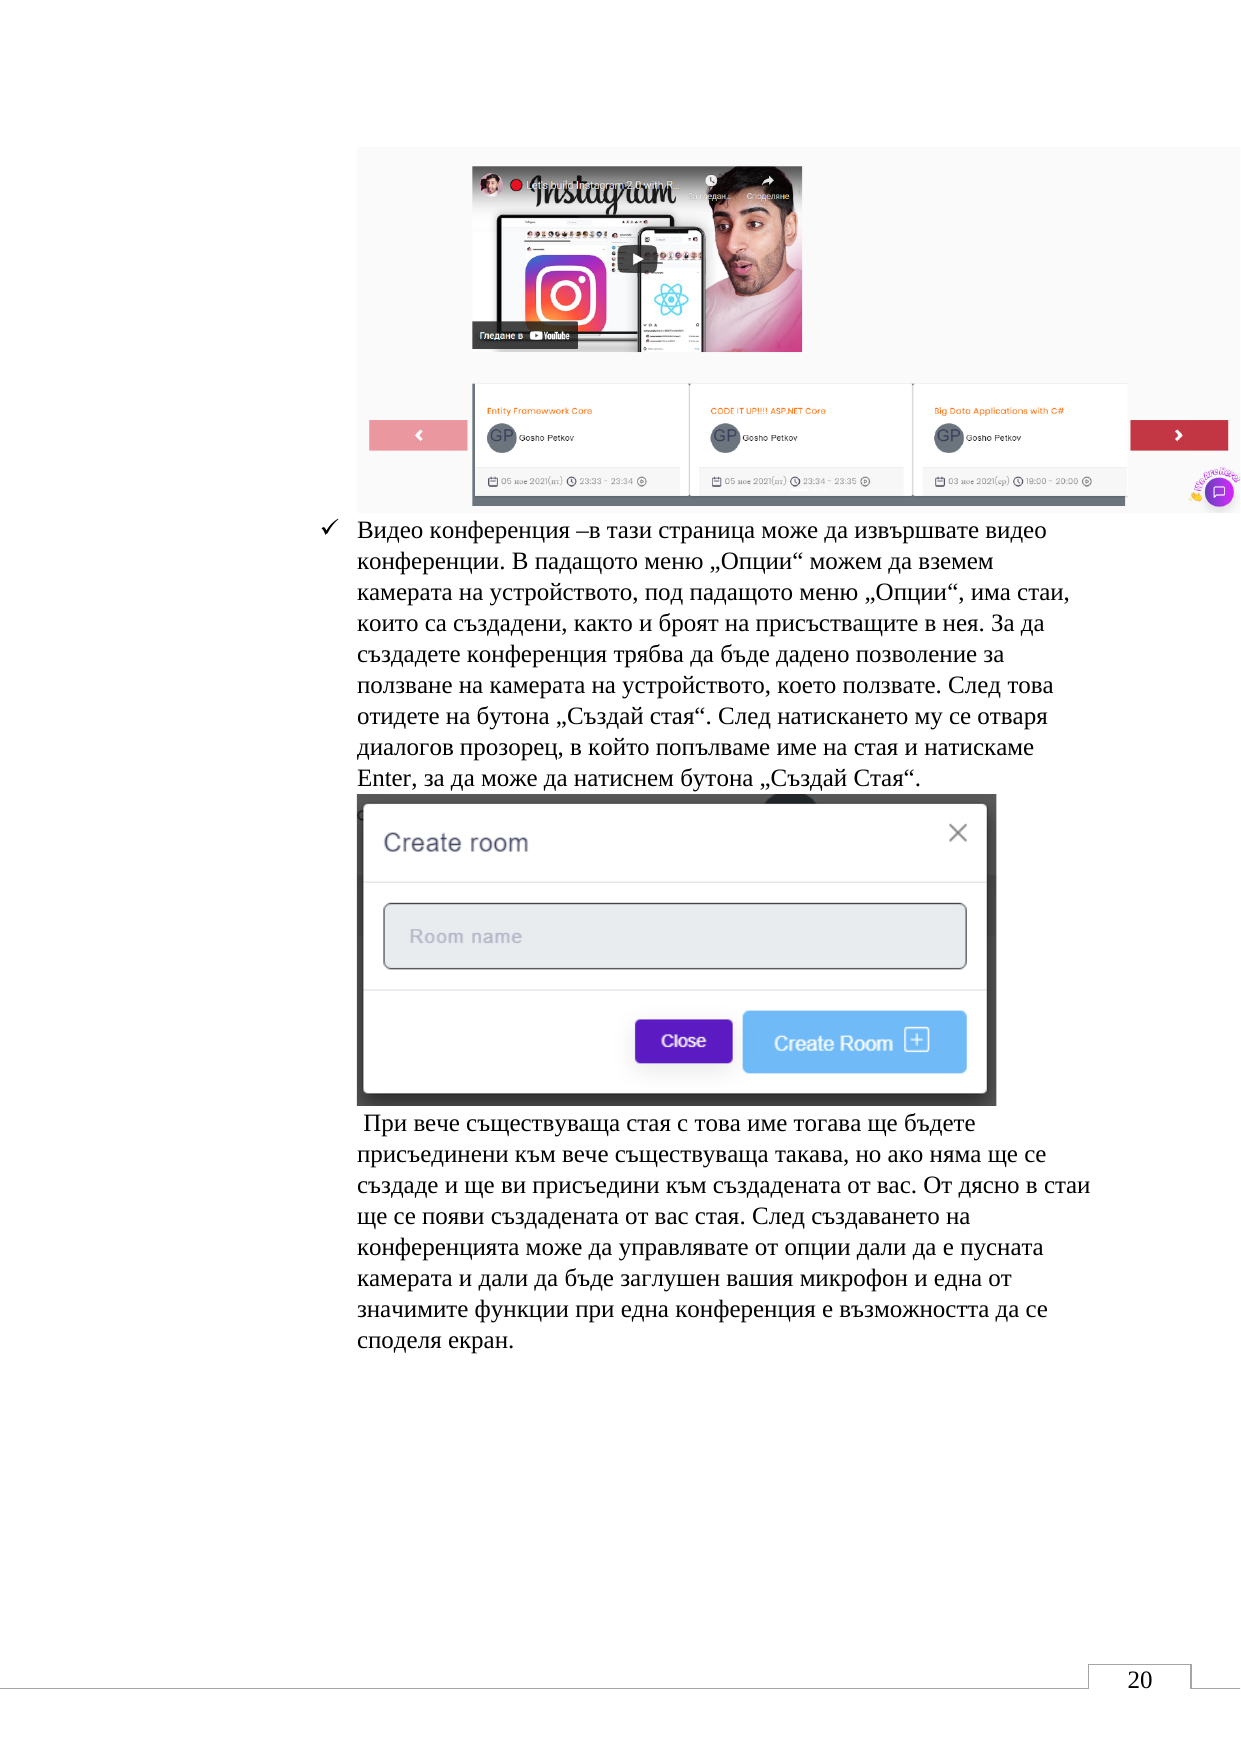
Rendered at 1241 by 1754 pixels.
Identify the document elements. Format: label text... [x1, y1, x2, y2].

picture [356, 794, 997, 1106]
list При вече съществуваща стая с това име тогава ще бъдете присъединени към вече съществуваща такава, но ако няма ще се създаде и ще ви присъедини към създадената от вас. От дясно в стаи ще се появи създадената от вас стая. След създаването на конференцията може да управлявате от опции дали да е пусната камерата и дали да бъде заглушен вашия микрофон и една от значимите функции при една конференция е възможността да се споделя екран. [357, 1108, 1092, 1354]
list Видео конференция –в тази страница може да извършвате видео конференции. В падащото меню „Опции“ можем да вземем камерата на устройството, под падащото меню „Опции“, има стаи, които са създадени, както и броят на присъстващите в нея. За да създадете конференция трябва да бъде дадено позволение за ползване на камерата на устройството, което ползвате. След това отидете на бутона „Създай стая“. След натискането му се отваря диалогов прозорец, в който попълваме име на стая и натискаме Еnter, за да може да натиснем бутона „Създай Стая“. [319, 515, 1092, 792]
picture [356, 147, 1241, 513]
